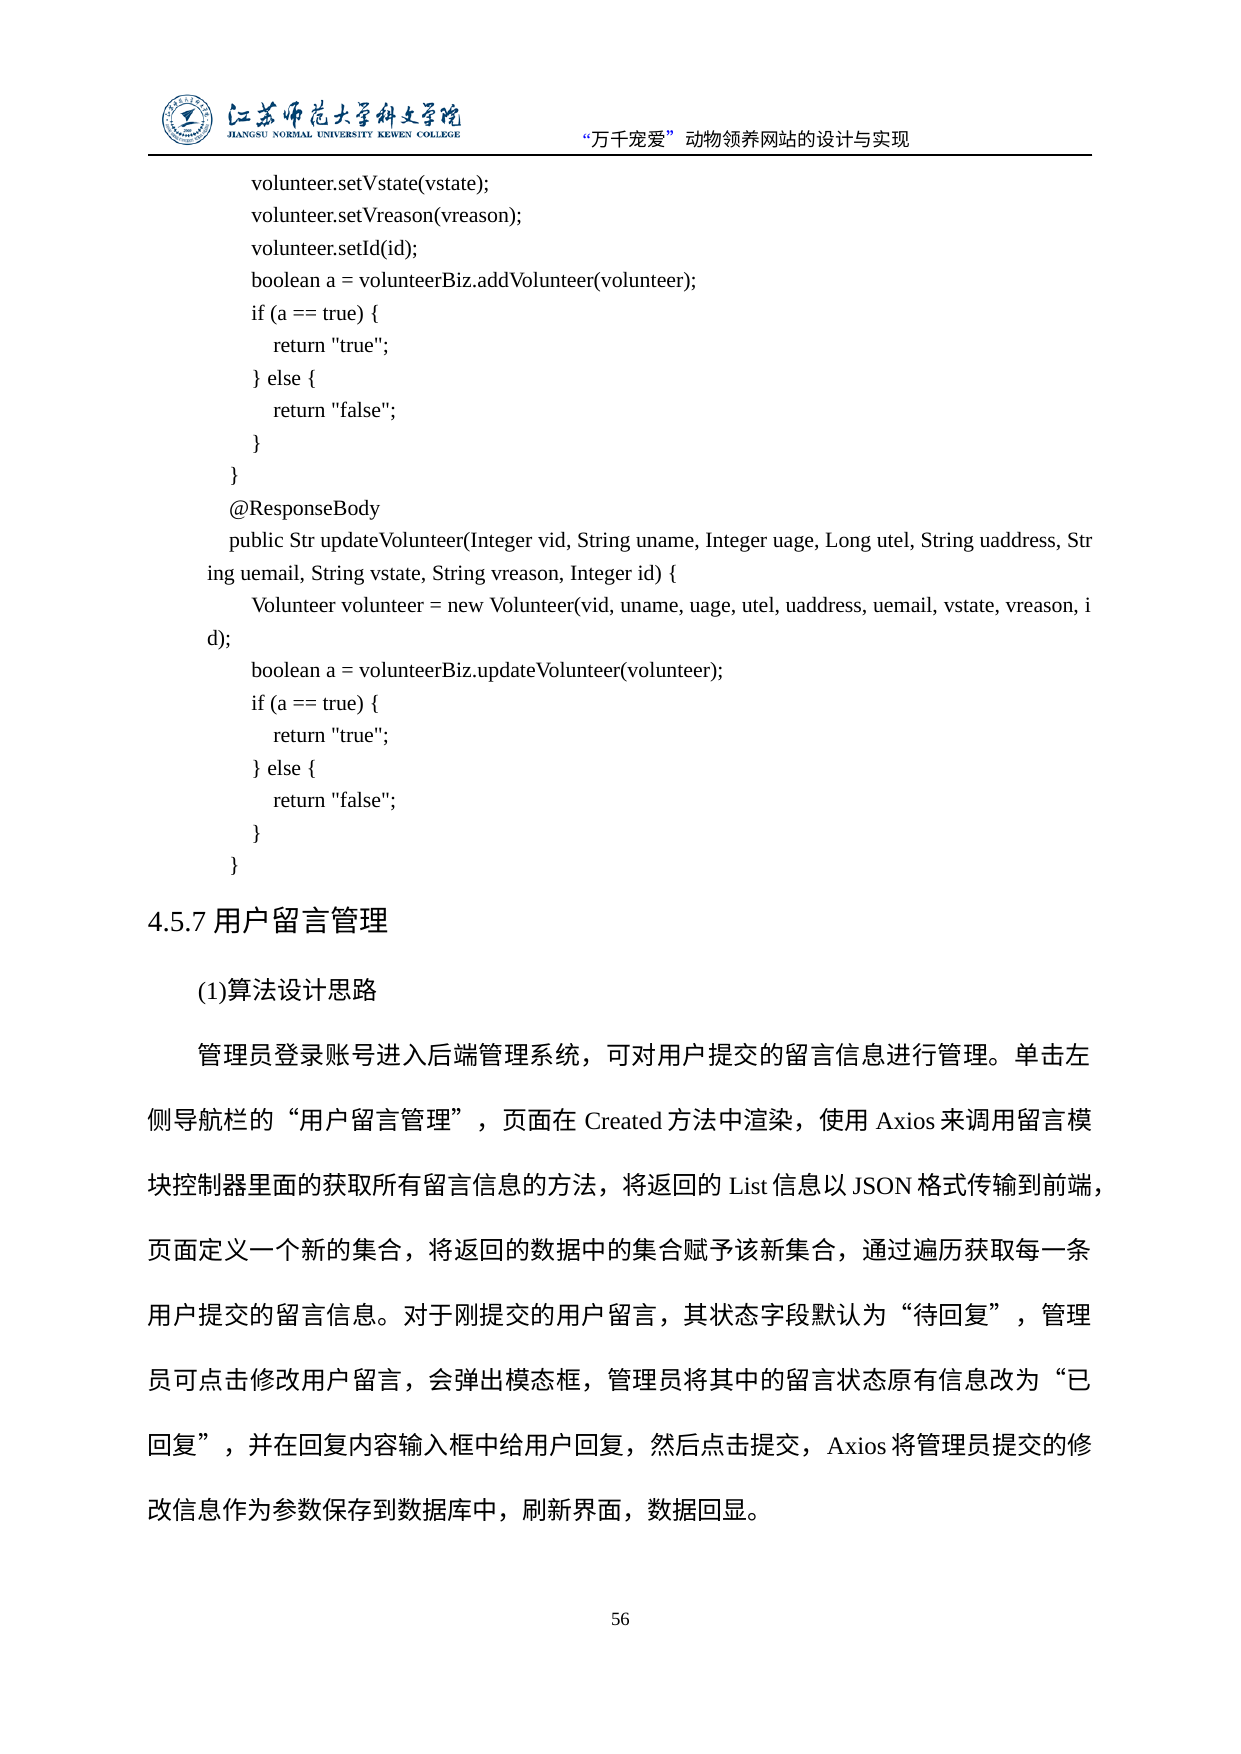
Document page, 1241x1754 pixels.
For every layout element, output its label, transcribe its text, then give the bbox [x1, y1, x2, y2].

text (1)算法设计思路 [148, 956, 1092, 1021]
text 4.5.7 用户留言管理 [148, 897, 1092, 939]
picture [147, 88, 475, 147]
text 管理员登录账号进入后端管理系统，可对用户提交的留言信息进行管理。单击左侧导航栏的“用户留言管理”，页面在Created方法中渲染，使用Axios来调用留言模块控制器里面的获取所有留言信息的方法，将返回的List信息以JSON格式传输到前端，页面定义一个新的集合，将返回的数据中的集合赋予该新集合，通过遍历获取每一条用户提交的留言信息。对于刚提交的用户留言，其状态字段默认为“待回复”，管理员可点击修改用户留言，会弹出模态框，管理员将其中的留言状态原有信息改为“已回复”，并在回复内容输入框中给用户回复，然后点击提交，Axios将管理员提交的修改信息作为参数保存到数据库中，刷新界面，数据回显。 [148, 1021, 1092, 1541]
